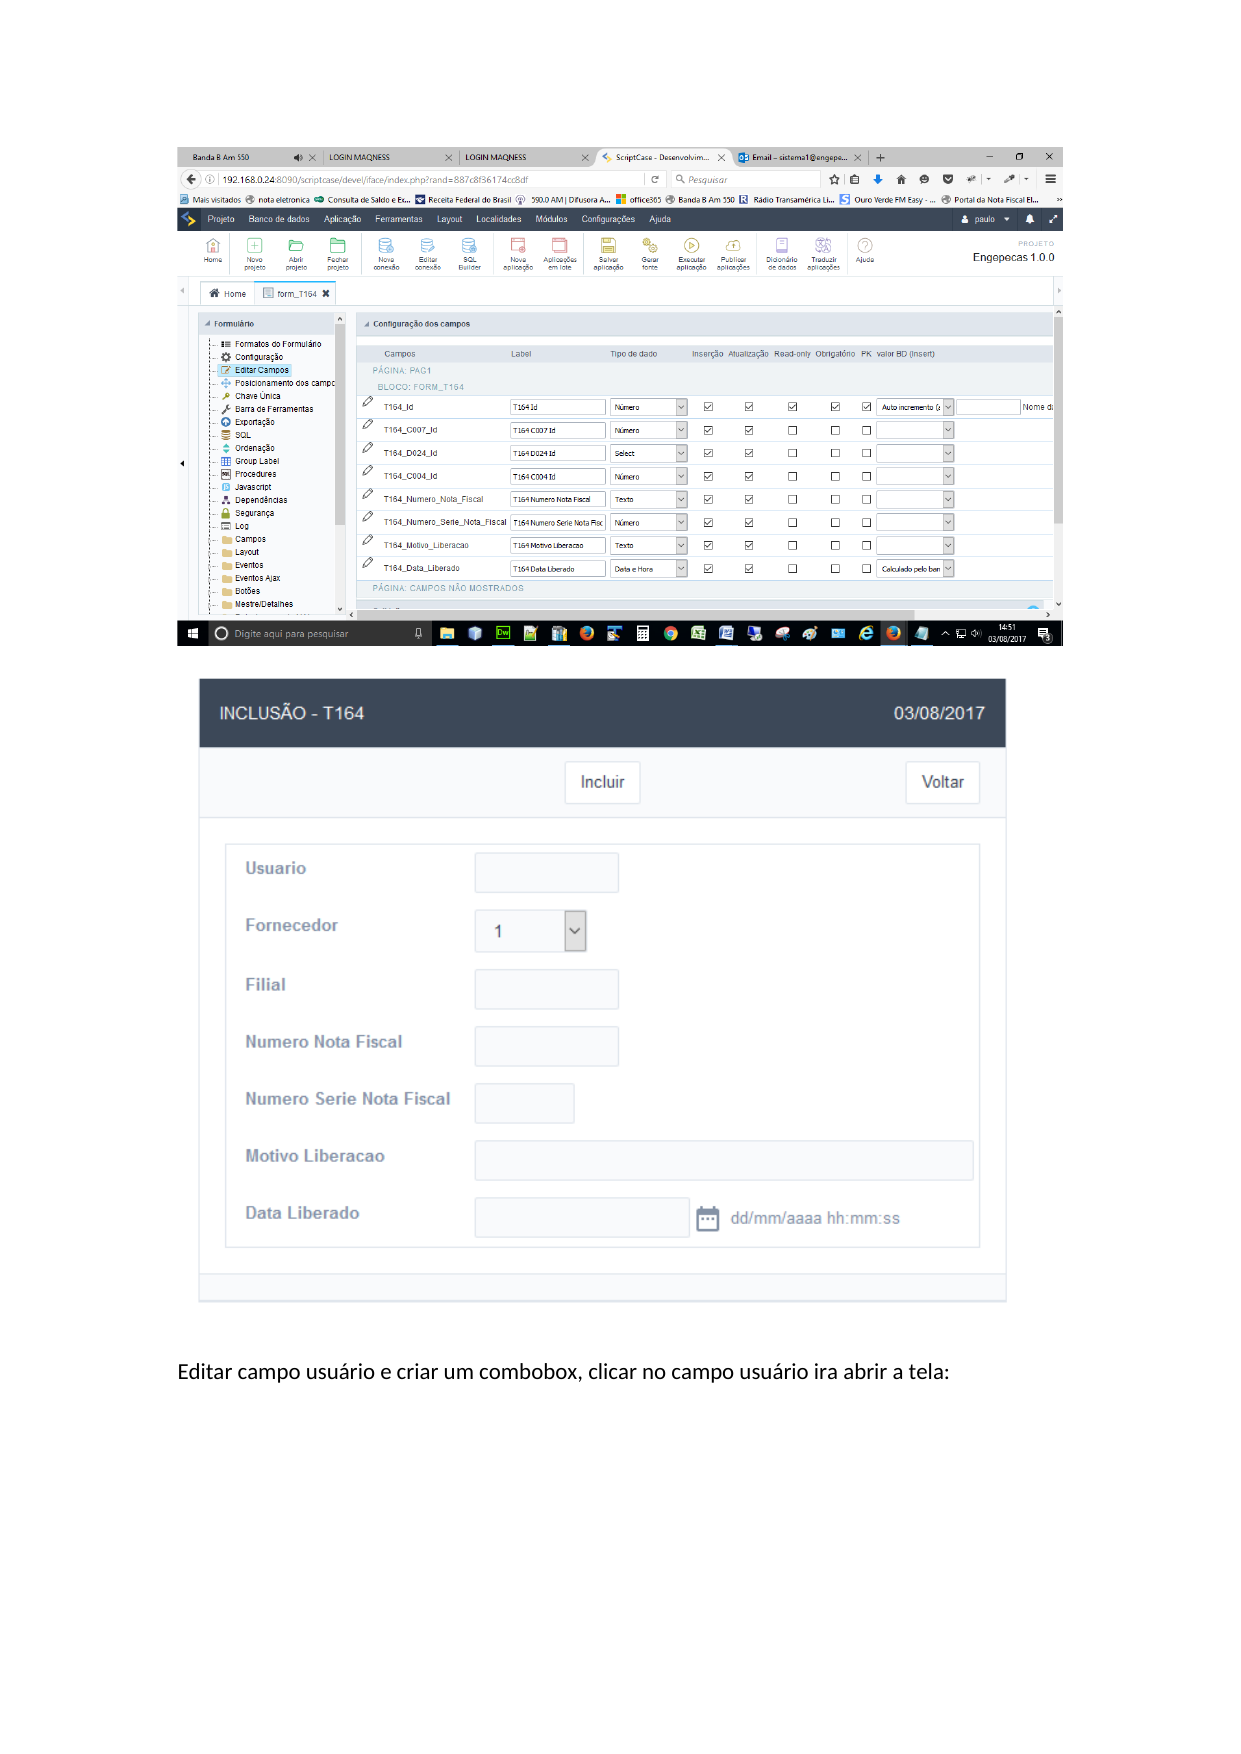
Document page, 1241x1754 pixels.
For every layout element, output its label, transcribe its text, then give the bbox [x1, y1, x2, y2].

text Editar campo usuário e criar um combobox, clicar no campo usuário ira abrir a tela: [177, 1357, 1063, 1386]
picture [177, 147, 1063, 646]
picture [177, 670, 1063, 1333]
